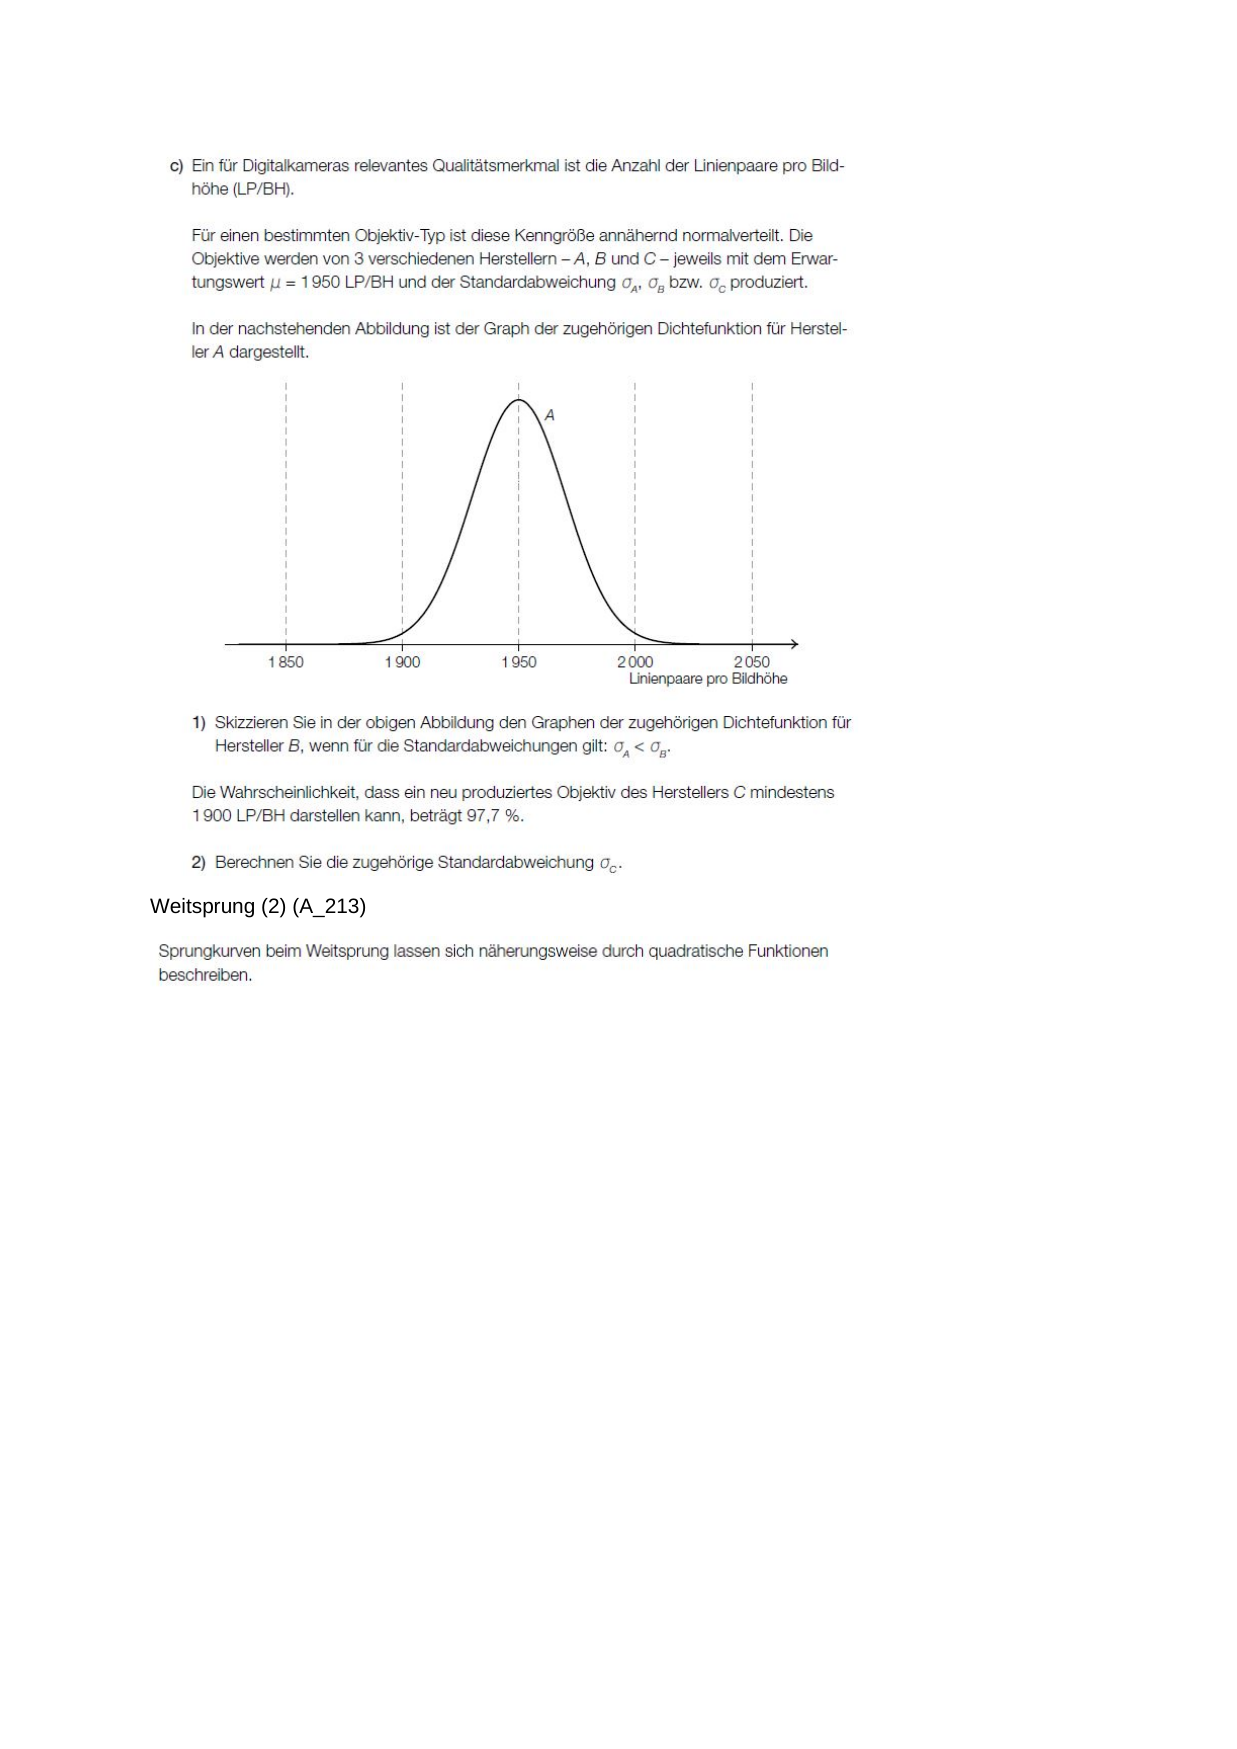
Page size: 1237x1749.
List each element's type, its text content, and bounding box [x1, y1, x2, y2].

picture [150, 936, 859, 988]
picture [150, 150, 859, 876]
text Weitsprung (2) (A_213) [150, 894, 1086, 918]
